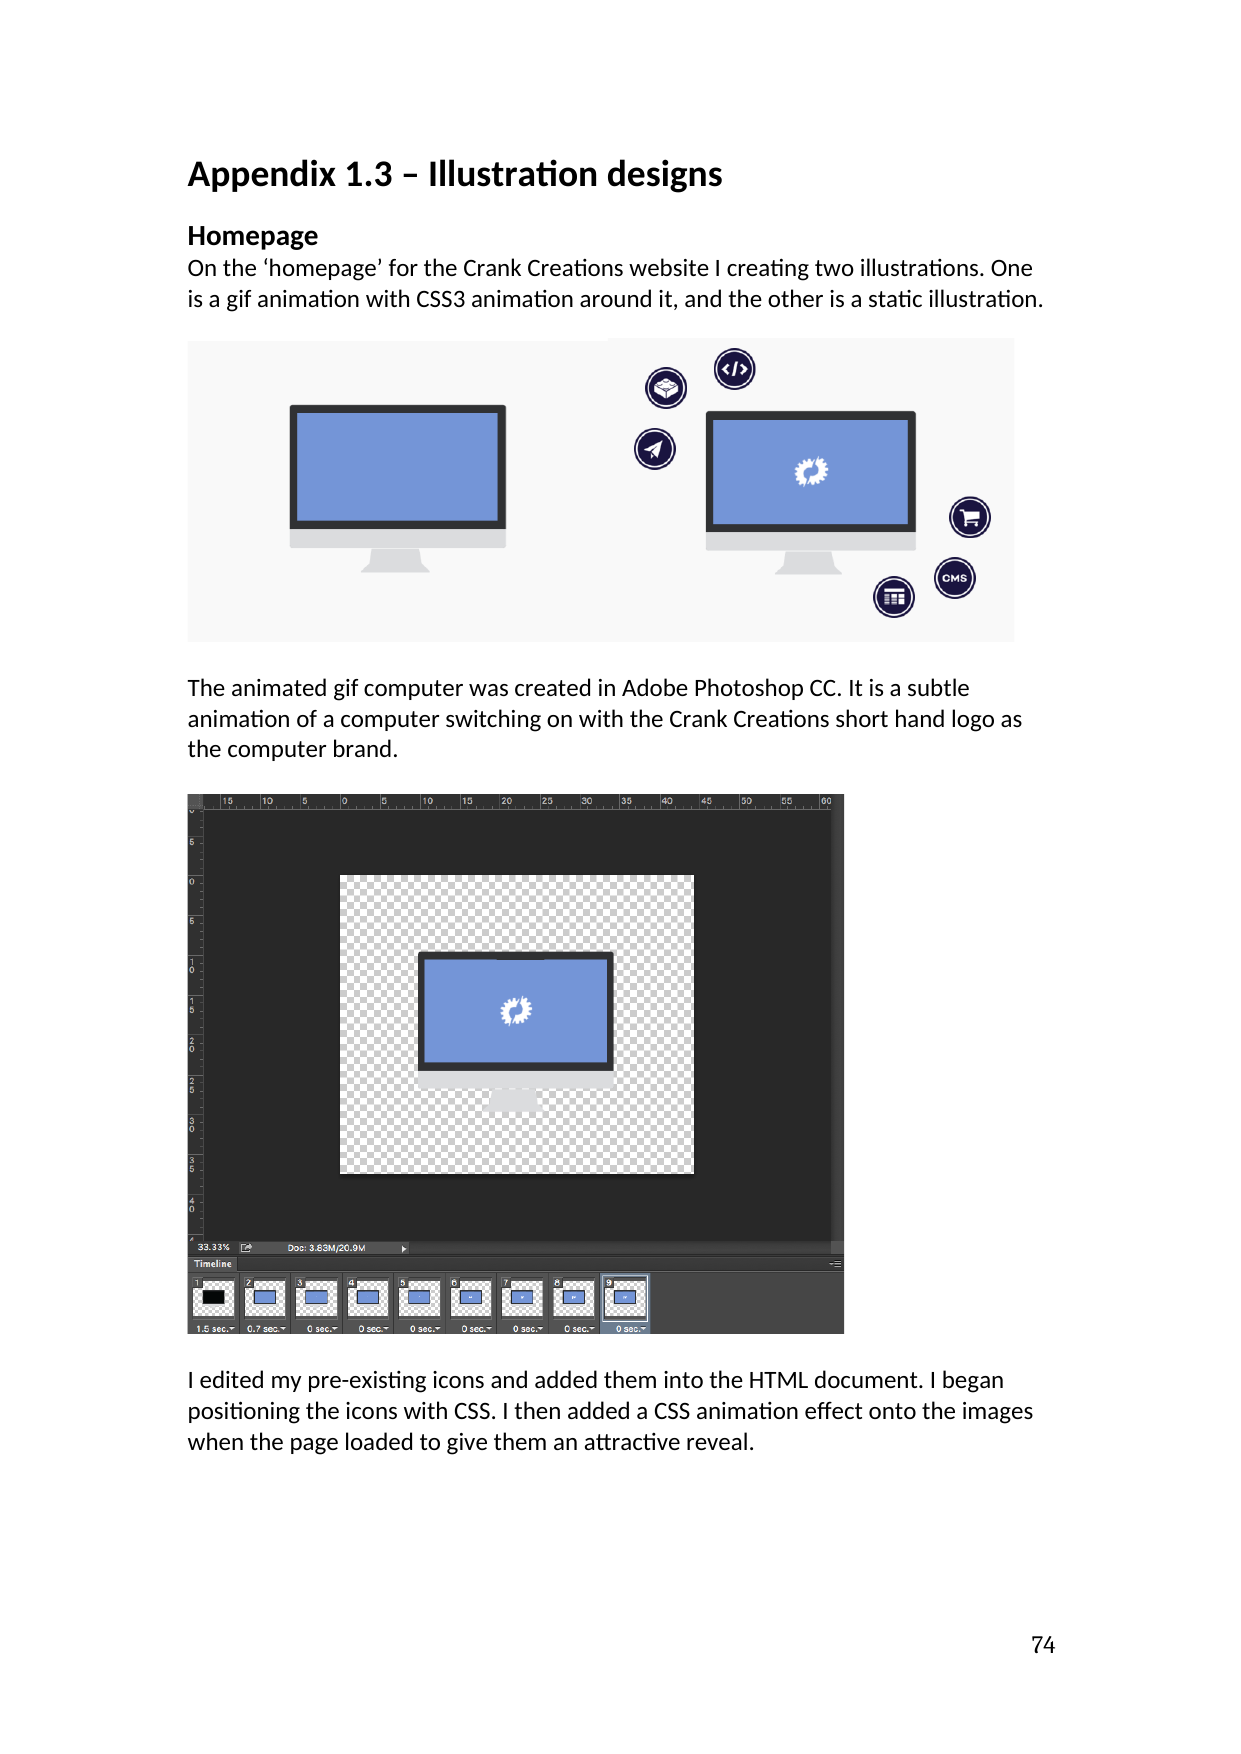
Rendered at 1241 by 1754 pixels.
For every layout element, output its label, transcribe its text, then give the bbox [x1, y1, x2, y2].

text I edited my pre-existing icons and added them into the HTML document. I began positioning the icons with CSS. I then added a CSS animation effect onto the images when the page loaded to give them an attractive reveal. [187, 1364, 1049, 1456]
picture [187, 794, 845, 1334]
picture [187, 338, 1015, 642]
subtitle Appendix 1.3 – Illustration designs [187, 150, 1049, 196]
text The animated gif computer was created in Adobe Photoshop CC. It is a subtle animation of a computer switching on with the Crank Creations short hand logo as the computer brand. [187, 672, 1049, 764]
text On the ‘homepage’ for the Crank Creations website I creating two illustrations. One is a gif animation with CSS3 animation around it, and the other is a static illustration. [187, 252, 1049, 313]
subtitle Homepage [187, 217, 1049, 252]
